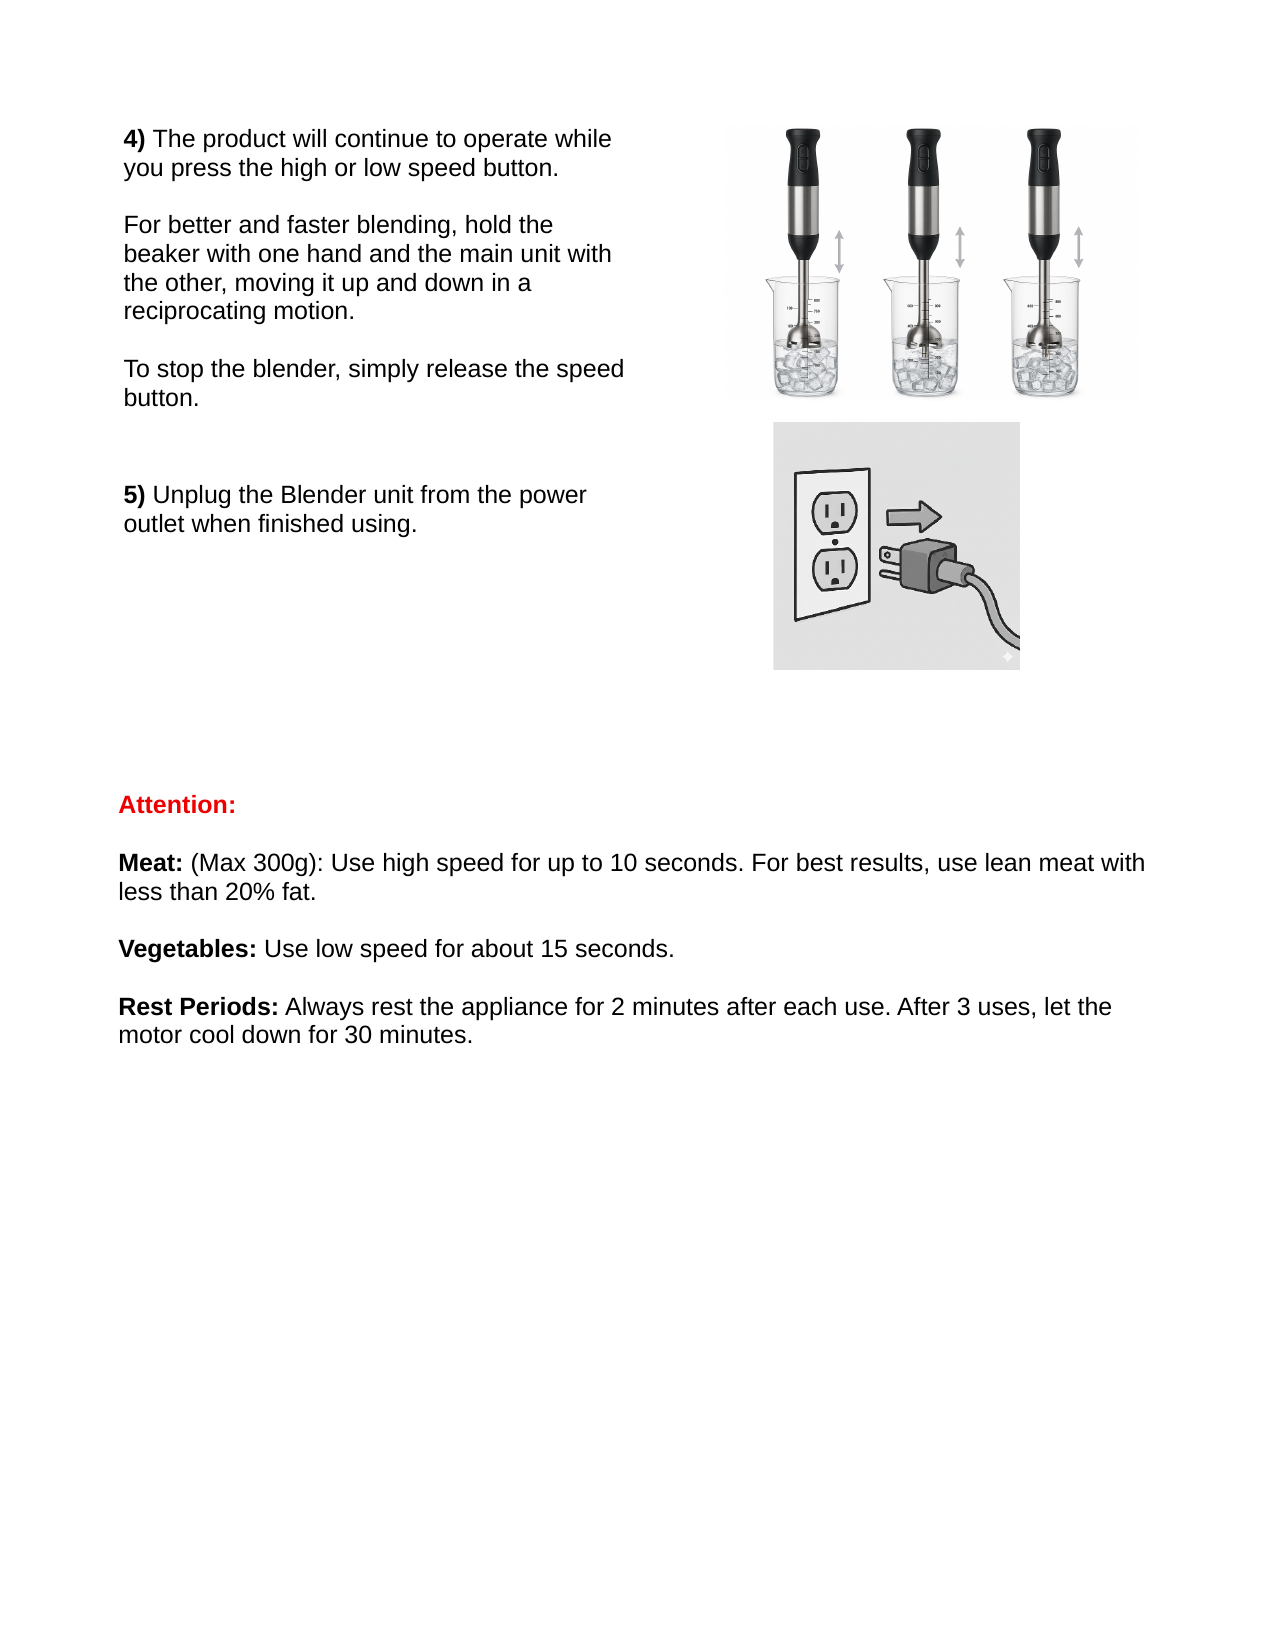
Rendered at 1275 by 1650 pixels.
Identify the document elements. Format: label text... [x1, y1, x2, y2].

text Attention: [118, 790, 1157, 819]
table_cell [637, 417, 1156, 675]
table_cell 4) The product will continue to operate while you press the high or low speed button. For better and faster blending, hold the beaker with one hand and the main unit with the other, moving it up and down in a reciprocating motion. To stop the blender, simply release the speed button. [118, 118, 637, 417]
text Meat: (Max 300g): Use high speed for up to 10 seconds. For best results, use lean meat with less than 20% fat. [118, 848, 1157, 905]
table_cell 5) Unplug the Blender unit from the power outlet when finished using. [118, 417, 637, 675]
table_cell [637, 118, 1156, 417]
picture [773, 422, 1020, 670]
text Rest Periods: Always rest the appliance for 2 minutes after each use. After 3 uses, let the motor cool down for 30 minutes. [118, 992, 1157, 1049]
picture [723, 124, 1140, 402]
text Vegetables: Use low speed for about 15 seconds. [118, 934, 1157, 963]
